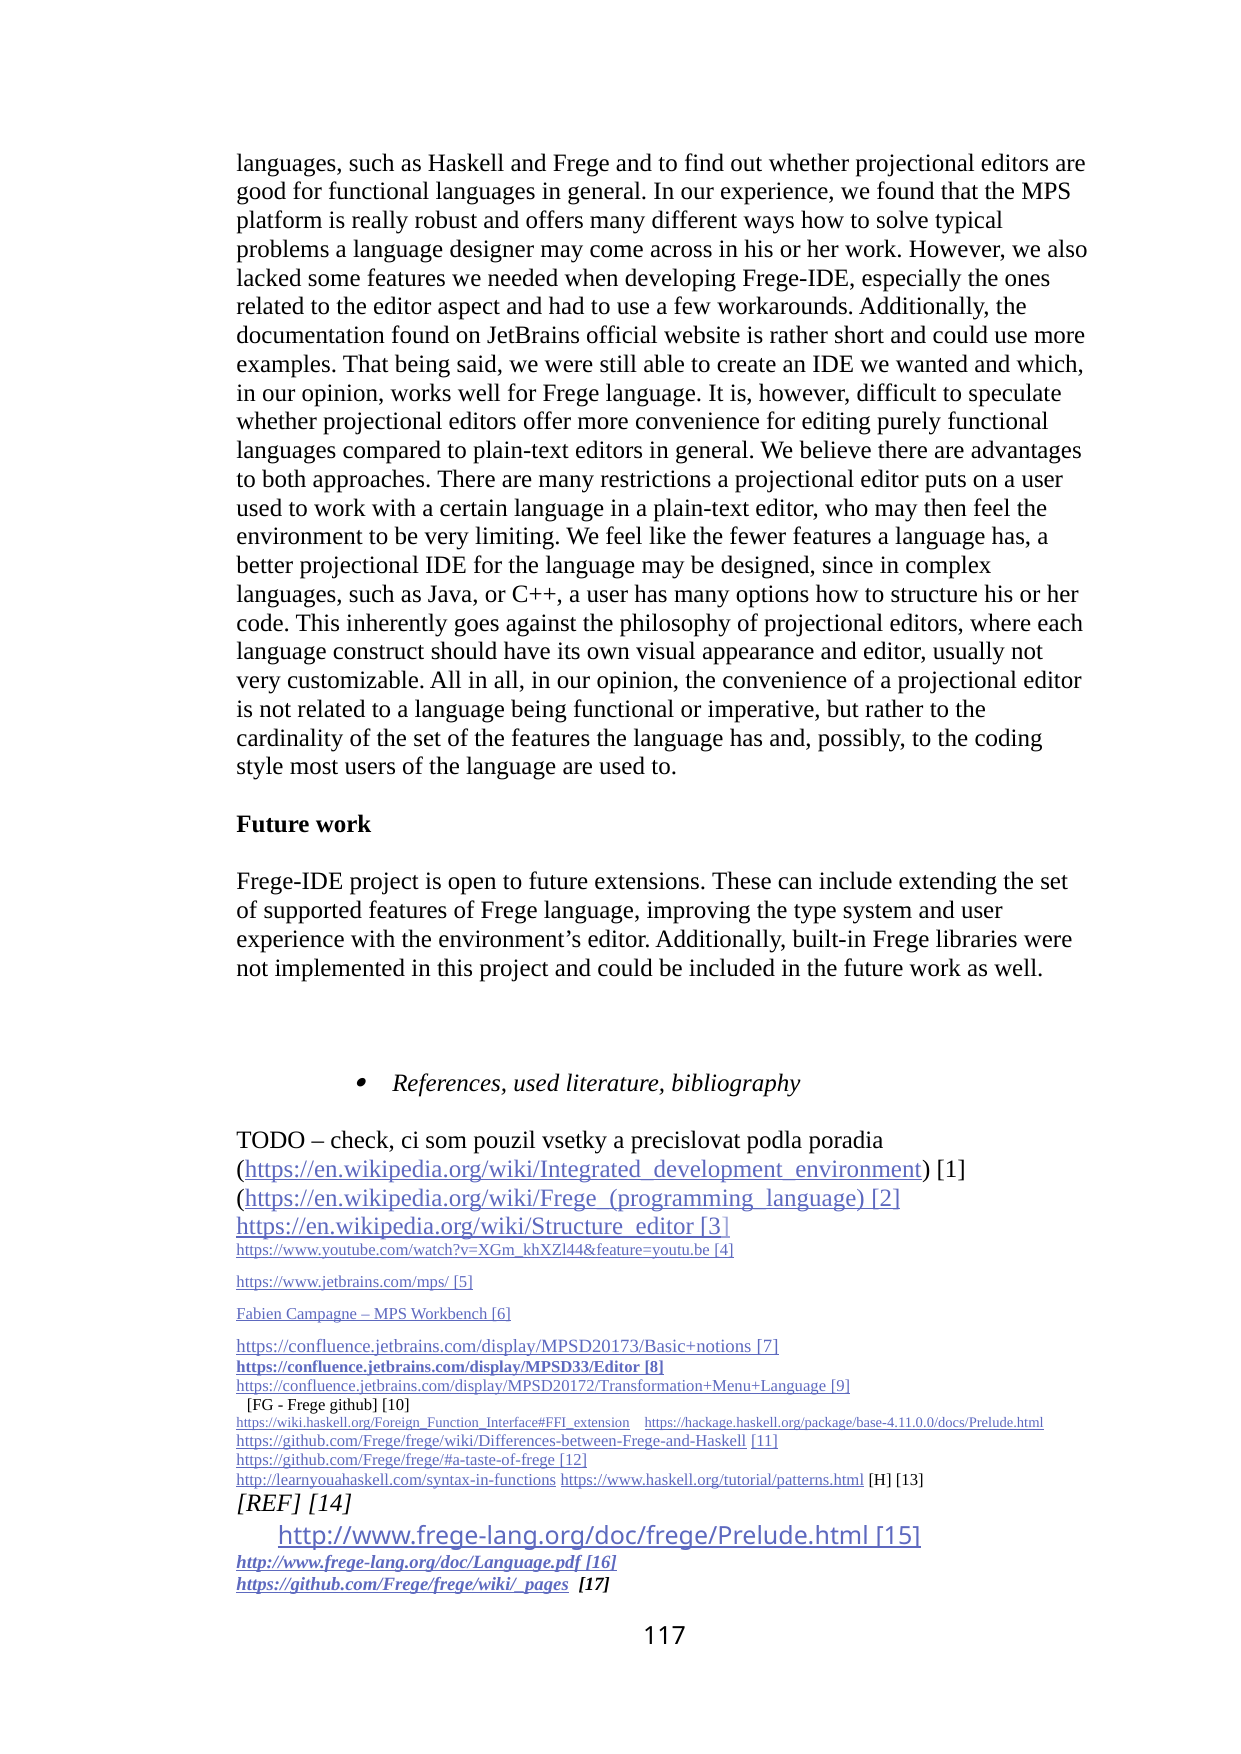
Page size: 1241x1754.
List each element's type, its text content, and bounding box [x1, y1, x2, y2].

text https://en.wikipedia.org/wiki/Structure_editor [3] [236, 1211, 1092, 1240]
text https://wiki.haskell.org/Foreign_Function_Interface#FFI_extension https://hackage.haskell.org/package/base-4.11.0.0/docs/Prelude.html [236, 1414, 1092, 1431]
text https://confluence.jetbrains.com/display/MPSD33/Editor [8] [236, 1357, 1092, 1376]
text http://learnyouahaskell.com/syntax-in-functions https://www.haskell.org/tutorial/patterns.html [H] [13] [236, 1469, 1092, 1488]
text https://github.com/Frege/frege/wiki/Differences-between-Frege-and-Haskell [11] [236, 1431, 1092, 1450]
text (https://en.wikipedia.org/wiki/Frege_(programming_language) [2] [236, 1183, 1092, 1211]
text Fabien Campagne – MPS Workbench [6] [236, 1303, 1092, 1323]
text https://www.jetbrains.com/mps/ [5] [236, 1272, 1092, 1291]
text https://github.com/Frege/frege/#a-taste-of-frege [12] [236, 1450, 1092, 1469]
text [236, 148, 1092, 780]
list References, used literature, bibliography [354, 1068, 1092, 1096]
text http://www.frege-lang.org/doc/Language.pdf [16] [236, 1551, 1092, 1573]
text https://confluence.jetbrains.com/display/MPSD20173/Basic+notions [7] [236, 1335, 1092, 1357]
text (https://en.wikipedia.org/wiki/Integrated_development_environment) [1] [236, 1154, 1092, 1183]
text [REF] [14] [236, 1488, 1092, 1517]
text TODO – check, ci som pouzil vsetky a precislovat podla poradia [236, 1125, 1092, 1154]
text https://github.com/Frege/frege/wiki/_pages [17] [236, 1573, 1092, 1594]
text https://confluence.jetbrains.com/display/MPSD20172/Transformation+Menu+Language [9] [236, 1376, 1092, 1395]
text http://www.frege-lang.org/doc/frege/Prelude.html [15] [236, 1517, 1092, 1551]
text https://www.youtube.com/watch?v=XGm_khXZl44&feature=youtu.be [4] [236, 1240, 1092, 1259]
text [FG - Frege github] [10] [236, 1395, 1092, 1414]
text Future work [236, 809, 1092, 838]
text Frege-IDE project is open to future extensions. These can include extending the set of supported features of Frege language, improving the type system and user experience with the environment’s editor. Additionally, built-in Frege libraries were not implemented in this project and could be included in the future work as well. [236, 866, 1092, 981]
